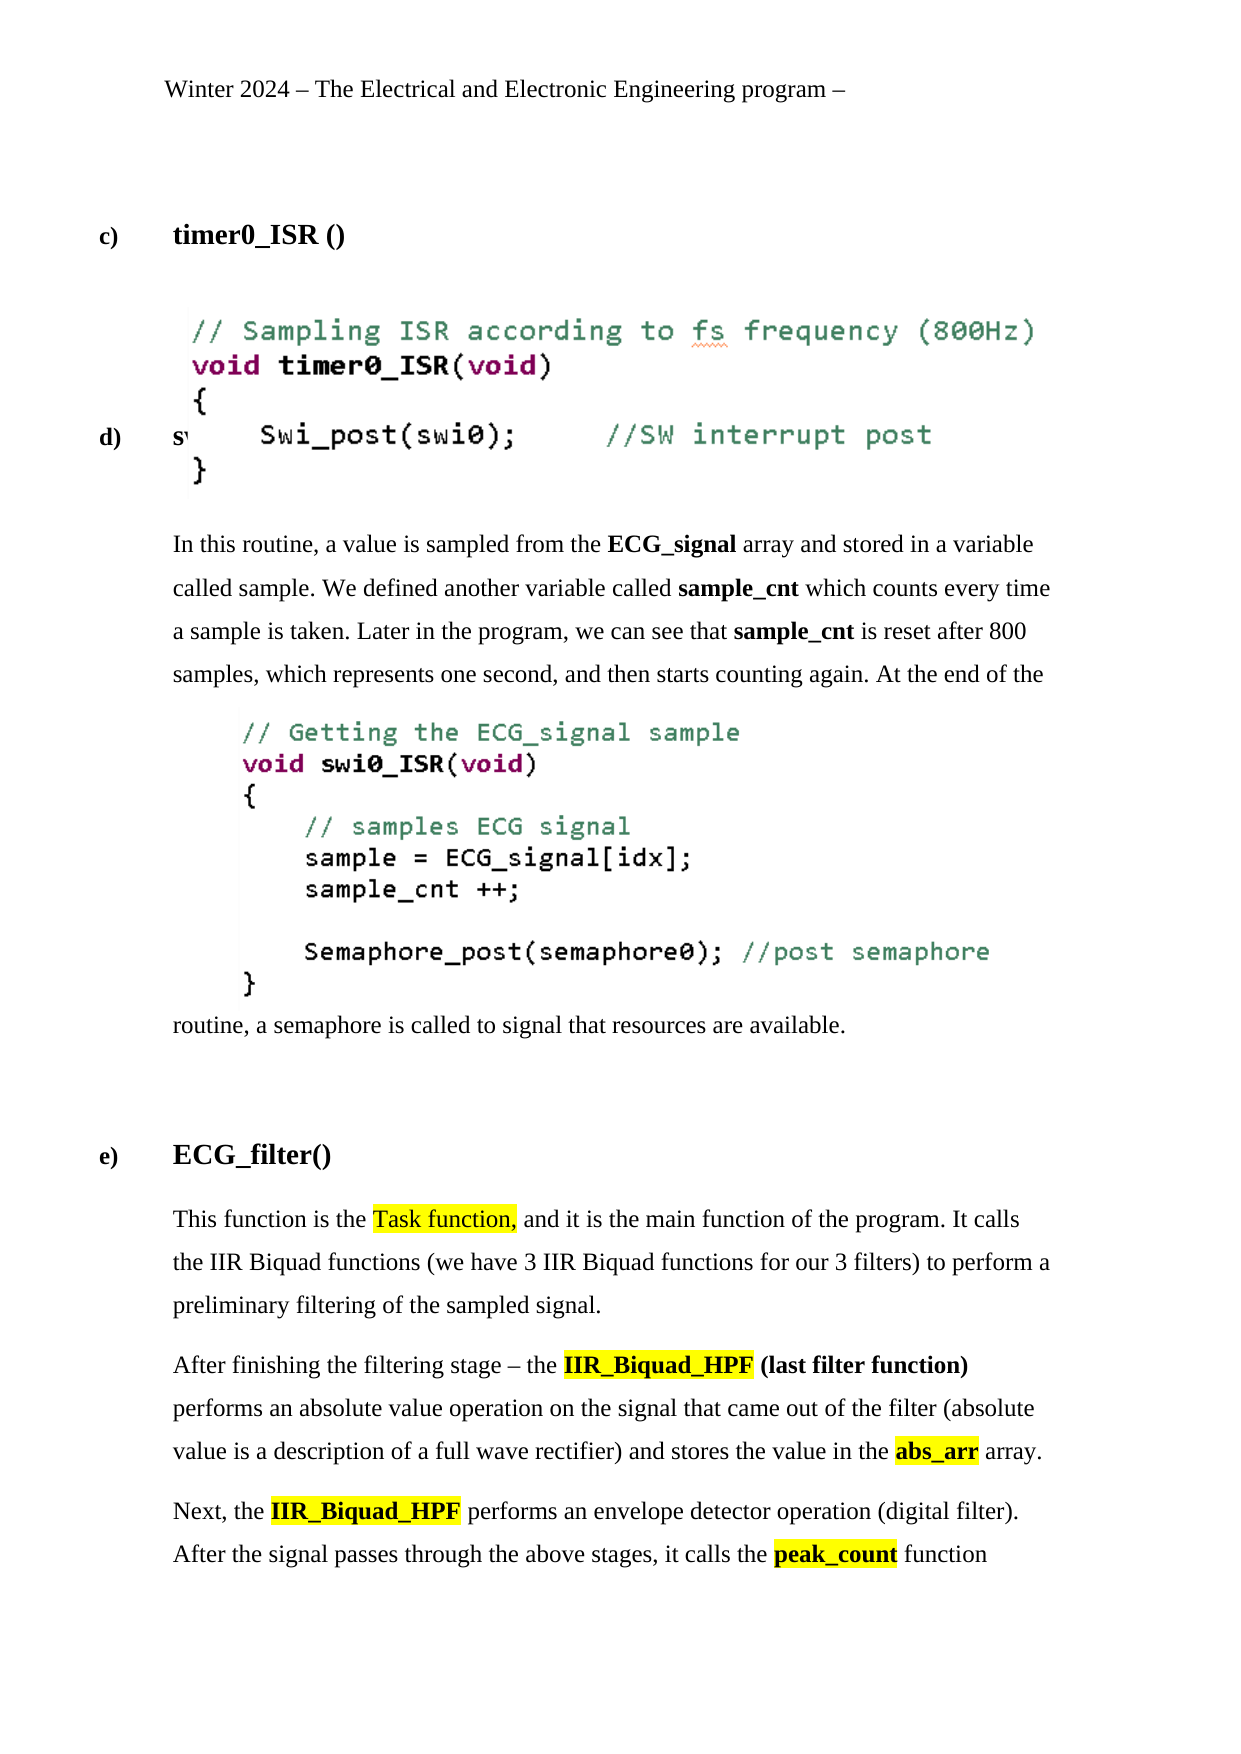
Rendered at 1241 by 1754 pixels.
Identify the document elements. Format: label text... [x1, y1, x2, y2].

text After finishing the filtering stage – the IIR_Biquad_HPF (last filter function) performs an absolute value operation on the signal that came out of the filter (absolute value is a description of a full wave rectifier) and stores the value in the abs_arr array. [173, 1350, 1053, 1465]
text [173, 1496, 1053, 1568]
text This function is the Task function, and it is the main function of the program. It calls the IIR Biquad functions (we have 3 IIR Biquad functions for our 3 filters) to perform a preliminary filtering of the sampled signal. [173, 1204, 1053, 1319]
list timer0_ISR () [99, 217, 1053, 251]
list swi0_ISR () [99, 418, 187, 451]
picture [238, 707, 1002, 1011]
list ECG_filter() [99, 1137, 1053, 1171]
picture [187, 307, 1053, 499]
